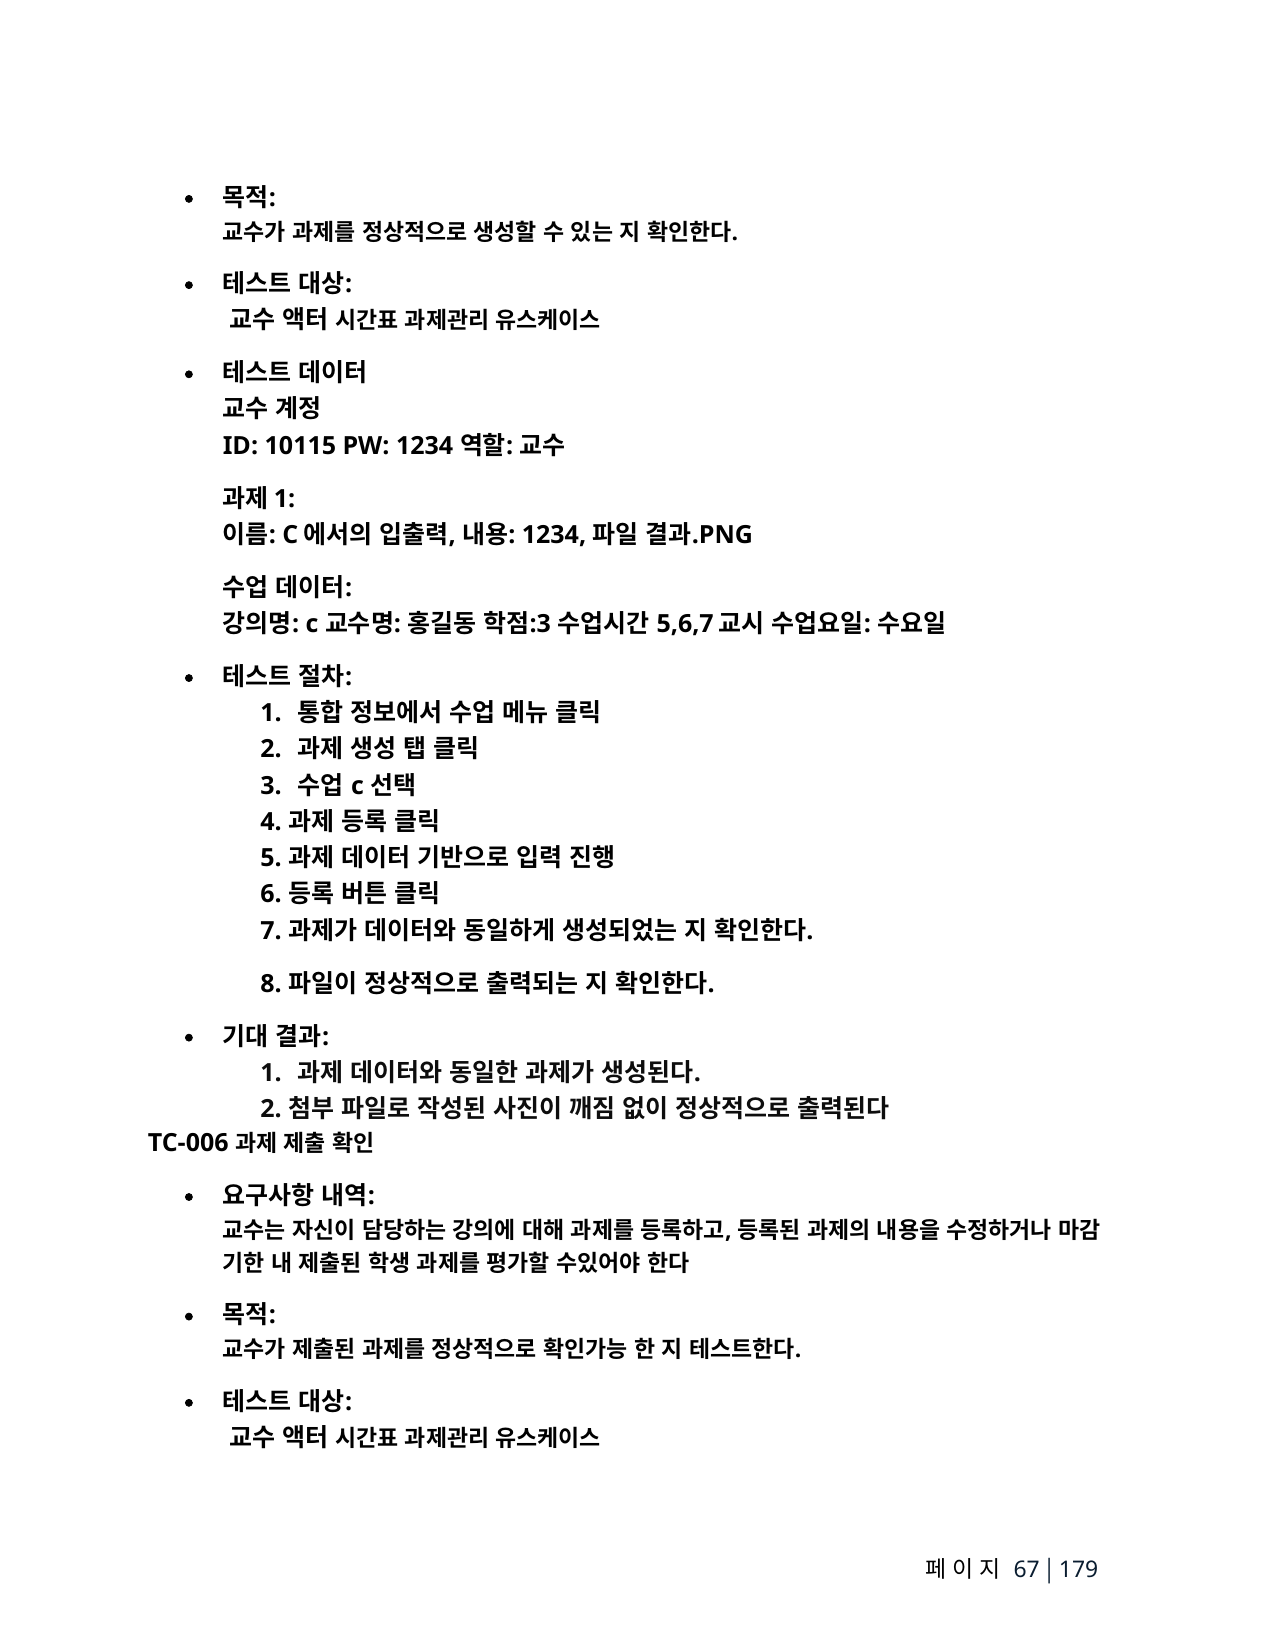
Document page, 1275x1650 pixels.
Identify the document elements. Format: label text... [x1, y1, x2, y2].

text 과제1: 이름: C에서의 입출력, 내용: 1234, 파일 결과.PNG [223, 478, 1125, 551]
list 수업 c 선택 [260, 765, 1125, 801]
list 기대 결과: [185, 1016, 1125, 1052]
list 요구사항 내역: 교수는 자신이 담당하는 강의에 대해 과제를 등록하고, 등록된 과제의 내용을 수정하거나 마감 기한 내 제출된 학생 과제를 평가할 수있어야 한다 [185, 1175, 1125, 1278]
text TC-006 과제 제출 확인 [148, 1125, 1125, 1159]
text 5. 과제 데이터 기반으로 입력 진행 [260, 838, 1125, 874]
text 2. 첨부 파일로 작성된 사진이 깨짐 없이 정상적으로 출력된다 [177, 1088, 1125, 1125]
text 7. 과제가 데이터와 동일하게 생성되었는 지 확인한다. [260, 910, 1125, 946]
list 테스트 데이터 [185, 353, 1125, 389]
list 목적: 교수가 과제를 정상적으로 생성할 수 있는 지 확인한다. [185, 177, 1125, 247]
list 테스트 대상: 교수 액터 시간표 과제관리 유스케이스 [185, 1381, 1125, 1454]
text 교수 계정 ID: 10115 PW: 1234 역할: 교수 [223, 389, 1125, 461]
text 6. 등록 버튼 클릭 [260, 874, 1125, 910]
list 과제 데이터와 동일한 과제가 생성된다. [260, 1052, 1125, 1088]
list 통합 정보에서 수업 메뉴 클릭 [260, 693, 1125, 729]
list 목적: 교수가 제출된 과제를 정상적으로 확인가능 한 지 테스트한다. [185, 1295, 1125, 1364]
list 테스트 대상: 교수 액터 시간표 과제관리 유스케이스 [185, 263, 1125, 336]
text 4. 과제 등록 클릭 [260, 801, 1125, 838]
list 과제 생성 탭 클릭 [260, 729, 1125, 765]
list 테스트 절차: [185, 656, 1125, 693]
text 8. 파일이 정상적으로 출력되는 지 확인한다. [260, 963, 1125, 999]
text 수업 데이터: 강의명: c 교수명: 홍길동 학점:3 수업시간 5,6,7교시 수업요일: 수요일 [223, 567, 1125, 640]
